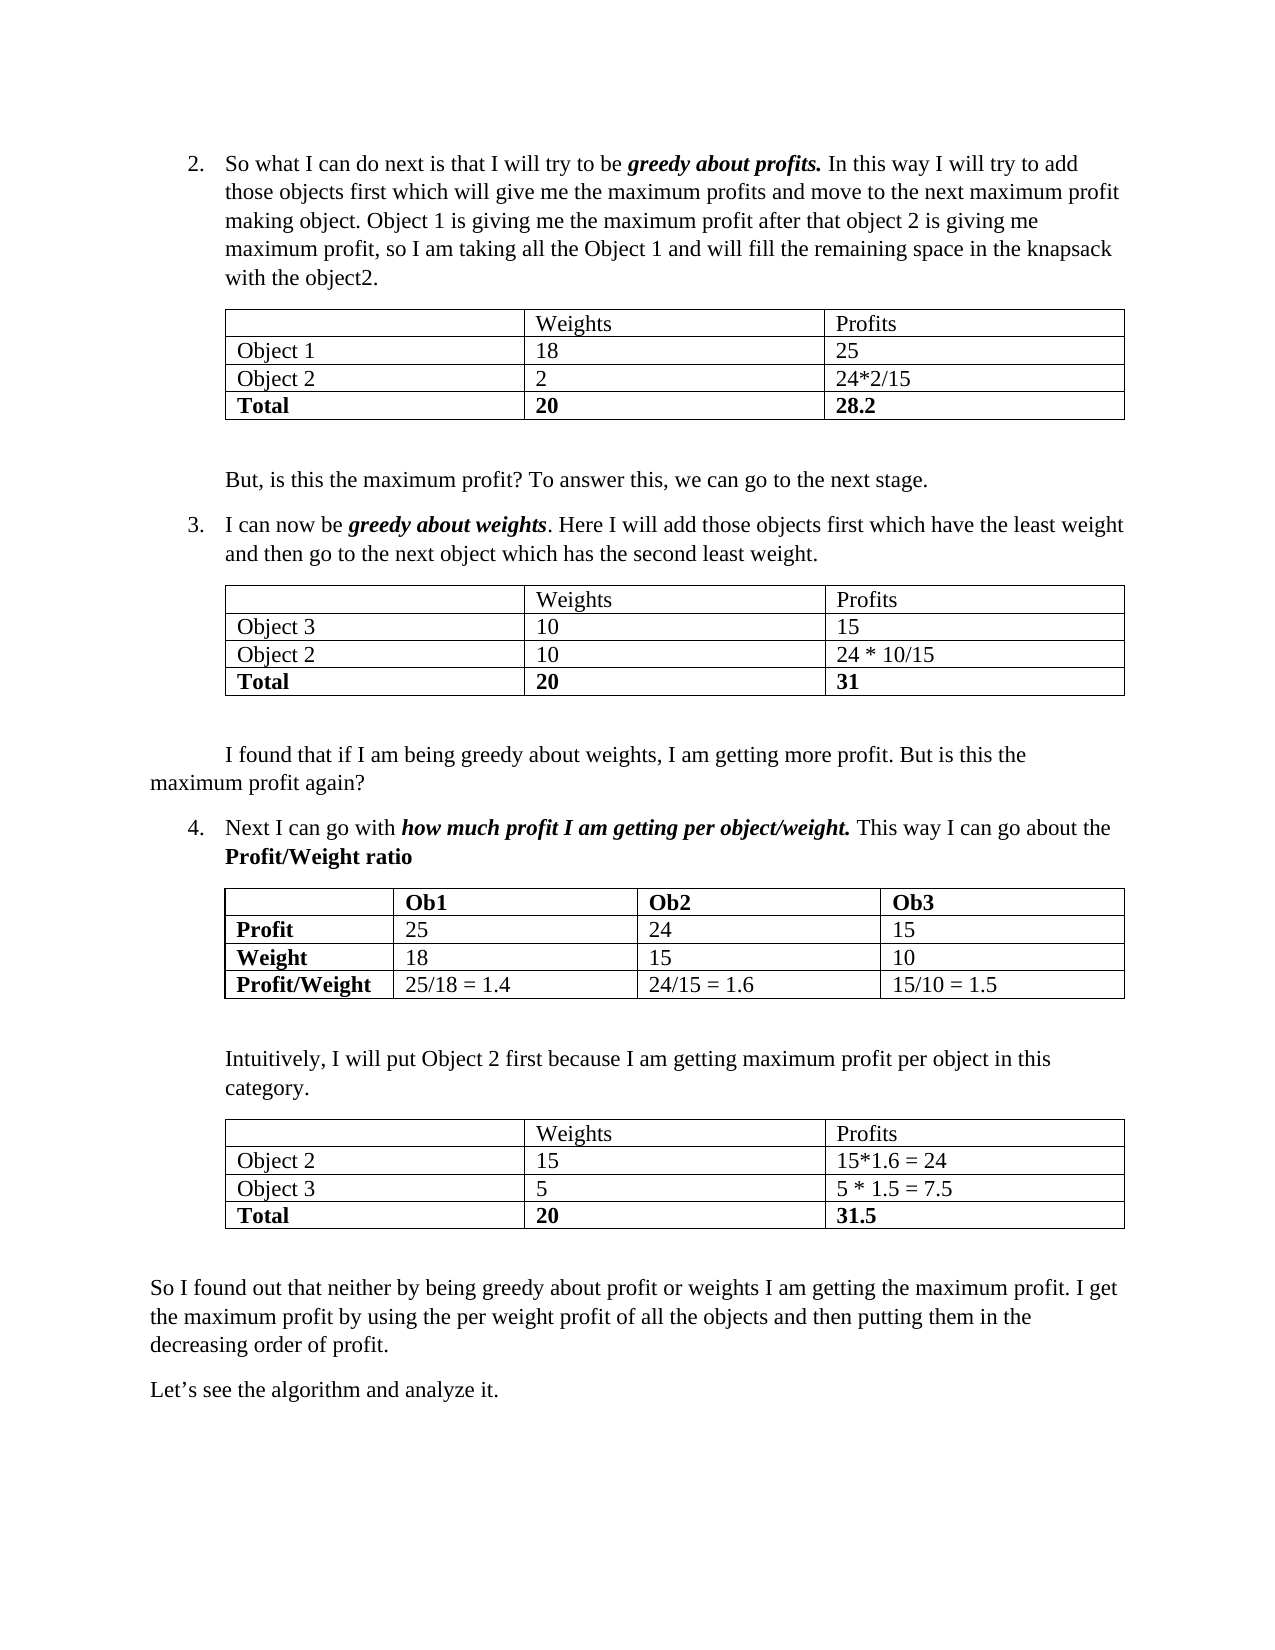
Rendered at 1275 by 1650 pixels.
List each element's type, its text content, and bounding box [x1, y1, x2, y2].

table_cell 18 [394, 944, 637, 970]
table_cell 25 [825, 337, 1124, 364]
table_cell 31 [826, 668, 1124, 694]
table_cell 31.5 [826, 1202, 1124, 1228]
table_cell 10 [525, 641, 825, 667]
table_header [226, 1120, 524, 1146]
table_cell 25 [394, 916, 637, 943]
table_cell 18 [525, 337, 824, 364]
table_header Ob3 [881, 889, 1124, 915]
table_cell 10 [525, 614, 825, 640]
table_cell 20 [525, 392, 824, 418]
table_cell 15 [525, 1147, 825, 1173]
list I can now be greedy about weights. Here I will add those objects first which have the least weight and then go to the next object which has the second least weight. [187, 511, 1125, 566]
table_cell Object 3 [226, 614, 524, 640]
table_header [226, 586, 524, 612]
table_cell 25/18 = 1.4 [394, 971, 637, 997]
list Next I can go with how much profit I am getting per object/weight. This way I can go about the Profit/Weight ratio [187, 814, 1125, 869]
table_cell 5 [525, 1175, 825, 1201]
table_header Profits [826, 1120, 1124, 1146]
table_cell 5 * 1.5 = 7.5 [826, 1175, 1124, 1201]
table_cell 15 [881, 916, 1124, 943]
table_header Profits [825, 310, 1124, 336]
table_cell 20 [525, 668, 825, 694]
table_cell 2 [525, 365, 824, 391]
text Intuitively, I will put Object 2 first because I am getting maximum profit per object in this category. [225, 1045, 1125, 1100]
table_cell 28.2 [825, 392, 1124, 418]
table_cell Object 2 [226, 641, 524, 667]
text I found that if I am being greedy about weights, I am getting more profit. But is this the maximum profit again? [150, 741, 1125, 796]
table_cell Total [226, 668, 524, 694]
table_cell Object 2 [226, 1147, 524, 1173]
table_header Profits [826, 586, 1124, 612]
table_cell 15 [826, 614, 1124, 640]
table_cell Weight [226, 944, 393, 970]
table_cell 15 [638, 944, 880, 970]
table_cell Profit/Weight [226, 971, 393, 997]
table_cell Object 3 [226, 1175, 524, 1201]
table_cell 24 * 10/15 [826, 641, 1124, 667]
table_cell 10 [881, 944, 1124, 970]
table_header Ob1 [394, 889, 637, 915]
table_cell 15/10 = 1.5 [881, 971, 1124, 997]
table_cell 20 [525, 1202, 825, 1228]
table_cell 24*2/15 [825, 365, 1124, 391]
table_cell Total [226, 1202, 524, 1228]
table_cell Total [226, 392, 524, 418]
table_cell 24 [638, 916, 880, 943]
text But, is this the maximum profit? To answer this, we can go to the next stage. [225, 466, 1125, 493]
list So what I can do next is that I will try to be greedy about profits. In this way I will try to add those objects first which will give me the maximum profits and move to the next maximum profit making object. Object 1 is giving me the maximum profit after that object 2 is giving me maximum profit, so I am taking all the Object 1 and will fill the remaining space in the knapsack with the object2. [187, 150, 1125, 290]
table_header [226, 889, 393, 915]
table_header Weights [525, 586, 825, 612]
text Let’s see the algorithm and analyze it. [150, 1376, 1125, 1403]
text So I found out that neither by being greedy about profit or weights I am getting the maximum profit. I get the maximum profit by using the per weight profit of all the objects and then putting them in the decreasing order of profit. [150, 1274, 1125, 1358]
table_cell 15*1.6 = 24 [826, 1147, 1124, 1173]
table_header Ob2 [638, 889, 880, 915]
table_cell 24/15 = 1.6 [638, 971, 880, 997]
table_header Weights [525, 310, 824, 336]
table_header [226, 310, 524, 336]
table_cell Profit [226, 916, 393, 943]
table_header Weights [525, 1120, 825, 1146]
table_cell Object 1 [226, 337, 524, 364]
table_cell Object 2 [226, 365, 524, 391]
